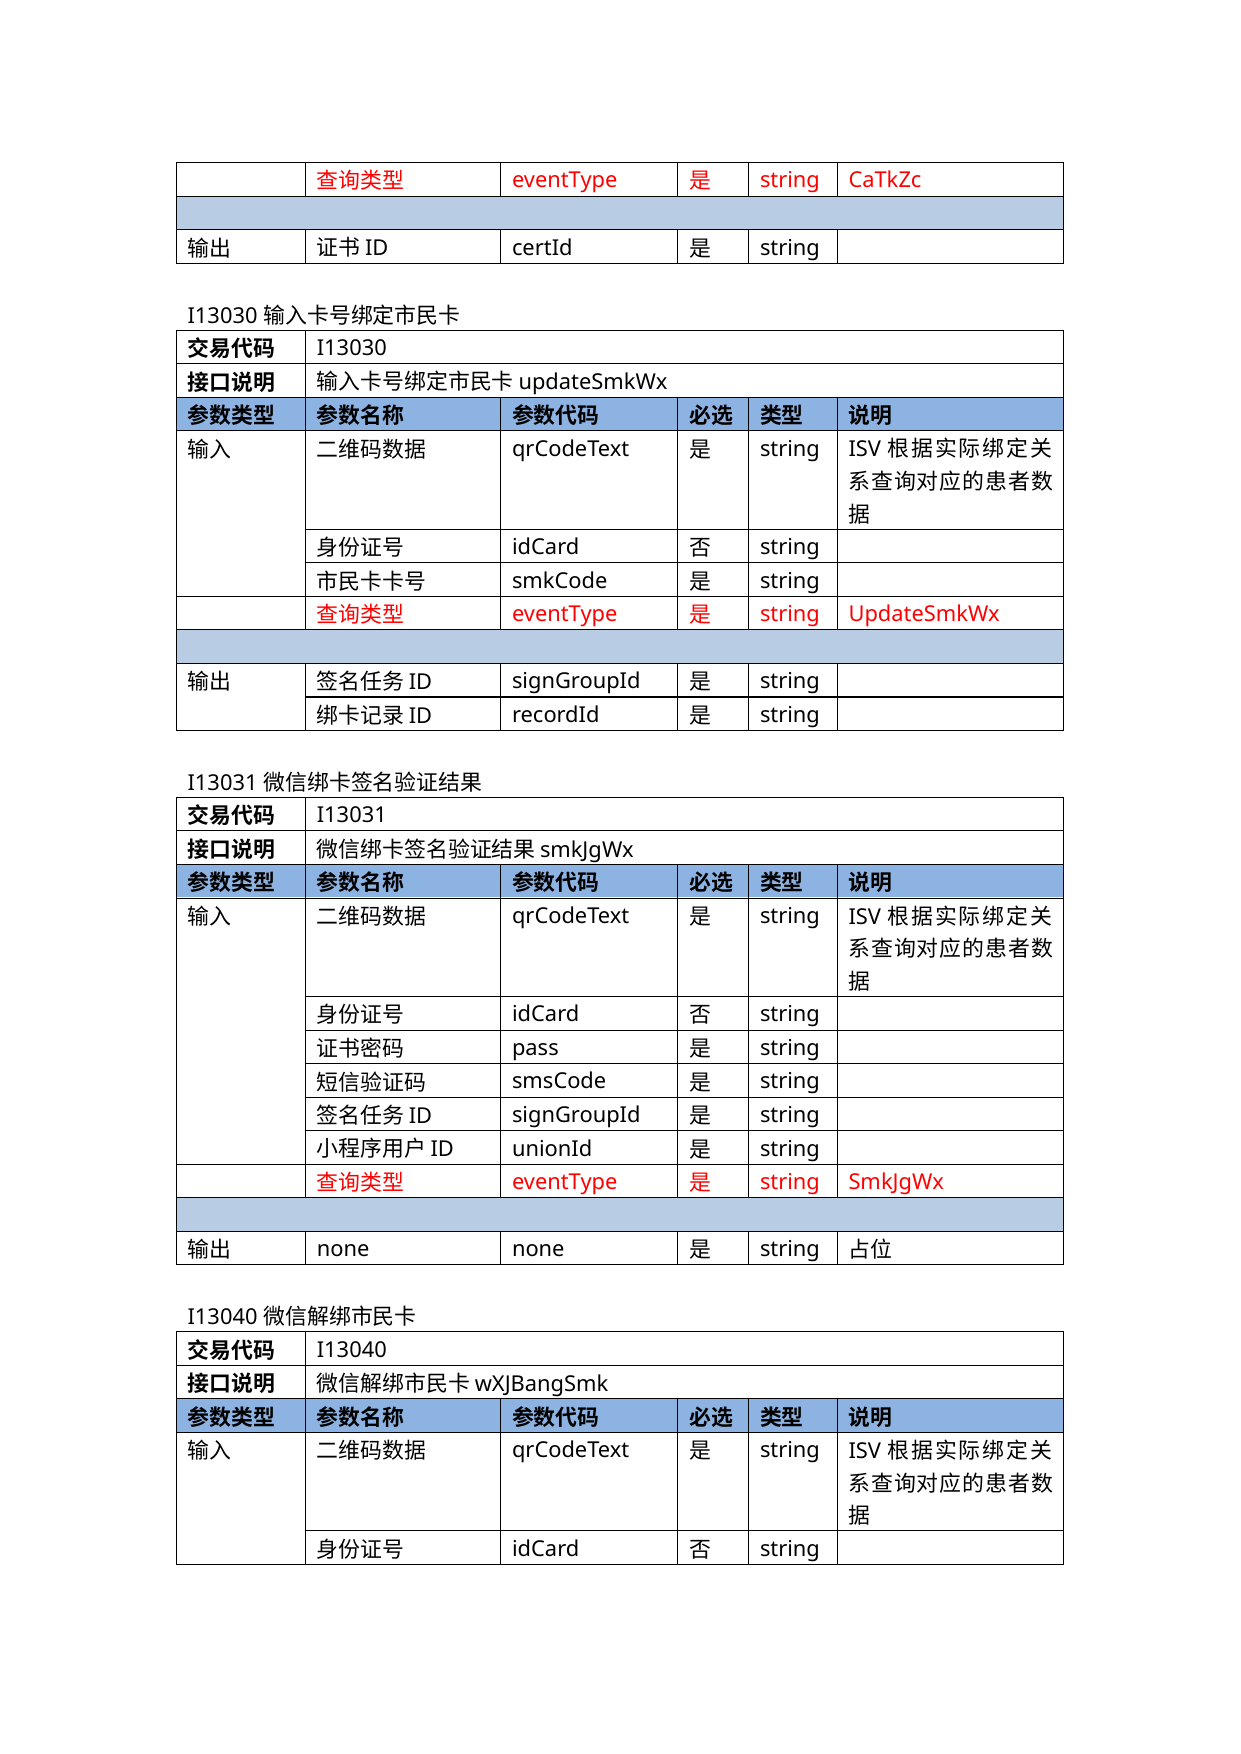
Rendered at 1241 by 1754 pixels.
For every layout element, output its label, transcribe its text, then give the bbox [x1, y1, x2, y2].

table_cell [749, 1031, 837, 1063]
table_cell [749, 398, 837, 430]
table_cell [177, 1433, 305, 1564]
text I13031 微信绑卡签名验证结果 [187, 765, 1053, 797]
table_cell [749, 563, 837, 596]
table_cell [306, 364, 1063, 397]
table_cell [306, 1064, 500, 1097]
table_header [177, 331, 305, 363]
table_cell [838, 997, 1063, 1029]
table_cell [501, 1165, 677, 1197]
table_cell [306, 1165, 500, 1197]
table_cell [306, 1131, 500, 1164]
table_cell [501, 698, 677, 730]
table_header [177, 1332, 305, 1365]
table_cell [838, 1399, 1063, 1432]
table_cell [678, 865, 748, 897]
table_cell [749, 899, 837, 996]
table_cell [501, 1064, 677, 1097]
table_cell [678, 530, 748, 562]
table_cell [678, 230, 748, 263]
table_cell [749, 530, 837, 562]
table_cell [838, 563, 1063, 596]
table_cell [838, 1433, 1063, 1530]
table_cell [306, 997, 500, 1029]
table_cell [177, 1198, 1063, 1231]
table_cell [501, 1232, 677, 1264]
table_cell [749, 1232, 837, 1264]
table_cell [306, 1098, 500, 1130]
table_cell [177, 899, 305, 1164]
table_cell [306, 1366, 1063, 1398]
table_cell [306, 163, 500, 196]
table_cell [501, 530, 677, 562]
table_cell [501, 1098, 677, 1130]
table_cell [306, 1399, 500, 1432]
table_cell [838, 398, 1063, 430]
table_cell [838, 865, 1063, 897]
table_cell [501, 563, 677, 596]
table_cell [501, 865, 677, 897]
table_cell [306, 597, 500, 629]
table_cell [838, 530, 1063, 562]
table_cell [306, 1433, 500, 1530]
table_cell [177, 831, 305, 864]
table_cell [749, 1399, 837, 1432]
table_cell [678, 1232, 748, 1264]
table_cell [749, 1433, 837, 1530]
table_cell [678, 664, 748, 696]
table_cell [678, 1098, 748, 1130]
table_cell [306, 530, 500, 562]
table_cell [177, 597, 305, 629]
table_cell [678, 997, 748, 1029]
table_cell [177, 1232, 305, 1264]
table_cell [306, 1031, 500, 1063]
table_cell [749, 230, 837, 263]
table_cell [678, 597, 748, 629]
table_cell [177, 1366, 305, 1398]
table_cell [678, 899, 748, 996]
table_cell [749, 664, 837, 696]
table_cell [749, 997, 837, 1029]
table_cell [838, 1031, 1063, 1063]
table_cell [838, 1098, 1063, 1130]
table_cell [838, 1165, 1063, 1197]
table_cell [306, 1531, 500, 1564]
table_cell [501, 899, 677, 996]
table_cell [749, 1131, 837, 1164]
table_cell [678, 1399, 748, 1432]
text I13030 输入卡号绑定市民卡 [187, 298, 1053, 329]
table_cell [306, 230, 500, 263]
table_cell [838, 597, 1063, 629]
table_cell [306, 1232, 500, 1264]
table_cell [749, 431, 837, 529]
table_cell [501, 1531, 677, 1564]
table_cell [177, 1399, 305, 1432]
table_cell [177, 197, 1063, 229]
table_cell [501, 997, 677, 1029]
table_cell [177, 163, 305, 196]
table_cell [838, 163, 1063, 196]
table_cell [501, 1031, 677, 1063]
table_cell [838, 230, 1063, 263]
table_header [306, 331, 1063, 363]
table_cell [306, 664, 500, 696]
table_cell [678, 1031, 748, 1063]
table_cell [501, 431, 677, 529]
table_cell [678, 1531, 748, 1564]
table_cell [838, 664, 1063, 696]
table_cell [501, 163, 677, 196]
text I13040 微信解绑市民卡 [187, 1299, 1053, 1331]
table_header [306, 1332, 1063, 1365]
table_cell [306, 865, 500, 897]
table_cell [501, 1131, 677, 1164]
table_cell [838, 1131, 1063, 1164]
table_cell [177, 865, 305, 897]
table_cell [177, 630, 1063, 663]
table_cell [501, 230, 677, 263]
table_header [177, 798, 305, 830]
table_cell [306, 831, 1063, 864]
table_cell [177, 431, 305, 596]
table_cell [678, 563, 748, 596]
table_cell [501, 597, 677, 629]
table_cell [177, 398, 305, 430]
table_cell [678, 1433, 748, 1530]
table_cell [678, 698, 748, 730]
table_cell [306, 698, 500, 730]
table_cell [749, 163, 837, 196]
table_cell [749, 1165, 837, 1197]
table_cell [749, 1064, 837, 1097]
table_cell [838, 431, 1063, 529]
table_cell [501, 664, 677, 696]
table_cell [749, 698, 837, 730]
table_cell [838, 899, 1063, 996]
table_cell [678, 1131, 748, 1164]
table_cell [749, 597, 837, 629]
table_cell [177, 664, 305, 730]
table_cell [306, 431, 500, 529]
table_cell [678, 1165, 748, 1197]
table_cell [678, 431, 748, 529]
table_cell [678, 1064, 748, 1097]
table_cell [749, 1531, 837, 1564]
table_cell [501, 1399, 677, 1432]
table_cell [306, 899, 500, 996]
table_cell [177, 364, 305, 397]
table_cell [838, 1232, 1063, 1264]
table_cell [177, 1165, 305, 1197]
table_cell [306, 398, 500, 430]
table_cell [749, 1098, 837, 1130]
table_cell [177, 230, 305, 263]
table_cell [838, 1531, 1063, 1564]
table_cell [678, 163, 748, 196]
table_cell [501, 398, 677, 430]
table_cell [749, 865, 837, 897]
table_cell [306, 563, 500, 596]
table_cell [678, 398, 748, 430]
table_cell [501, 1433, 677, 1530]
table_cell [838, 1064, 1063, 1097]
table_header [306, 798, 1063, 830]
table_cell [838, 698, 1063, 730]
